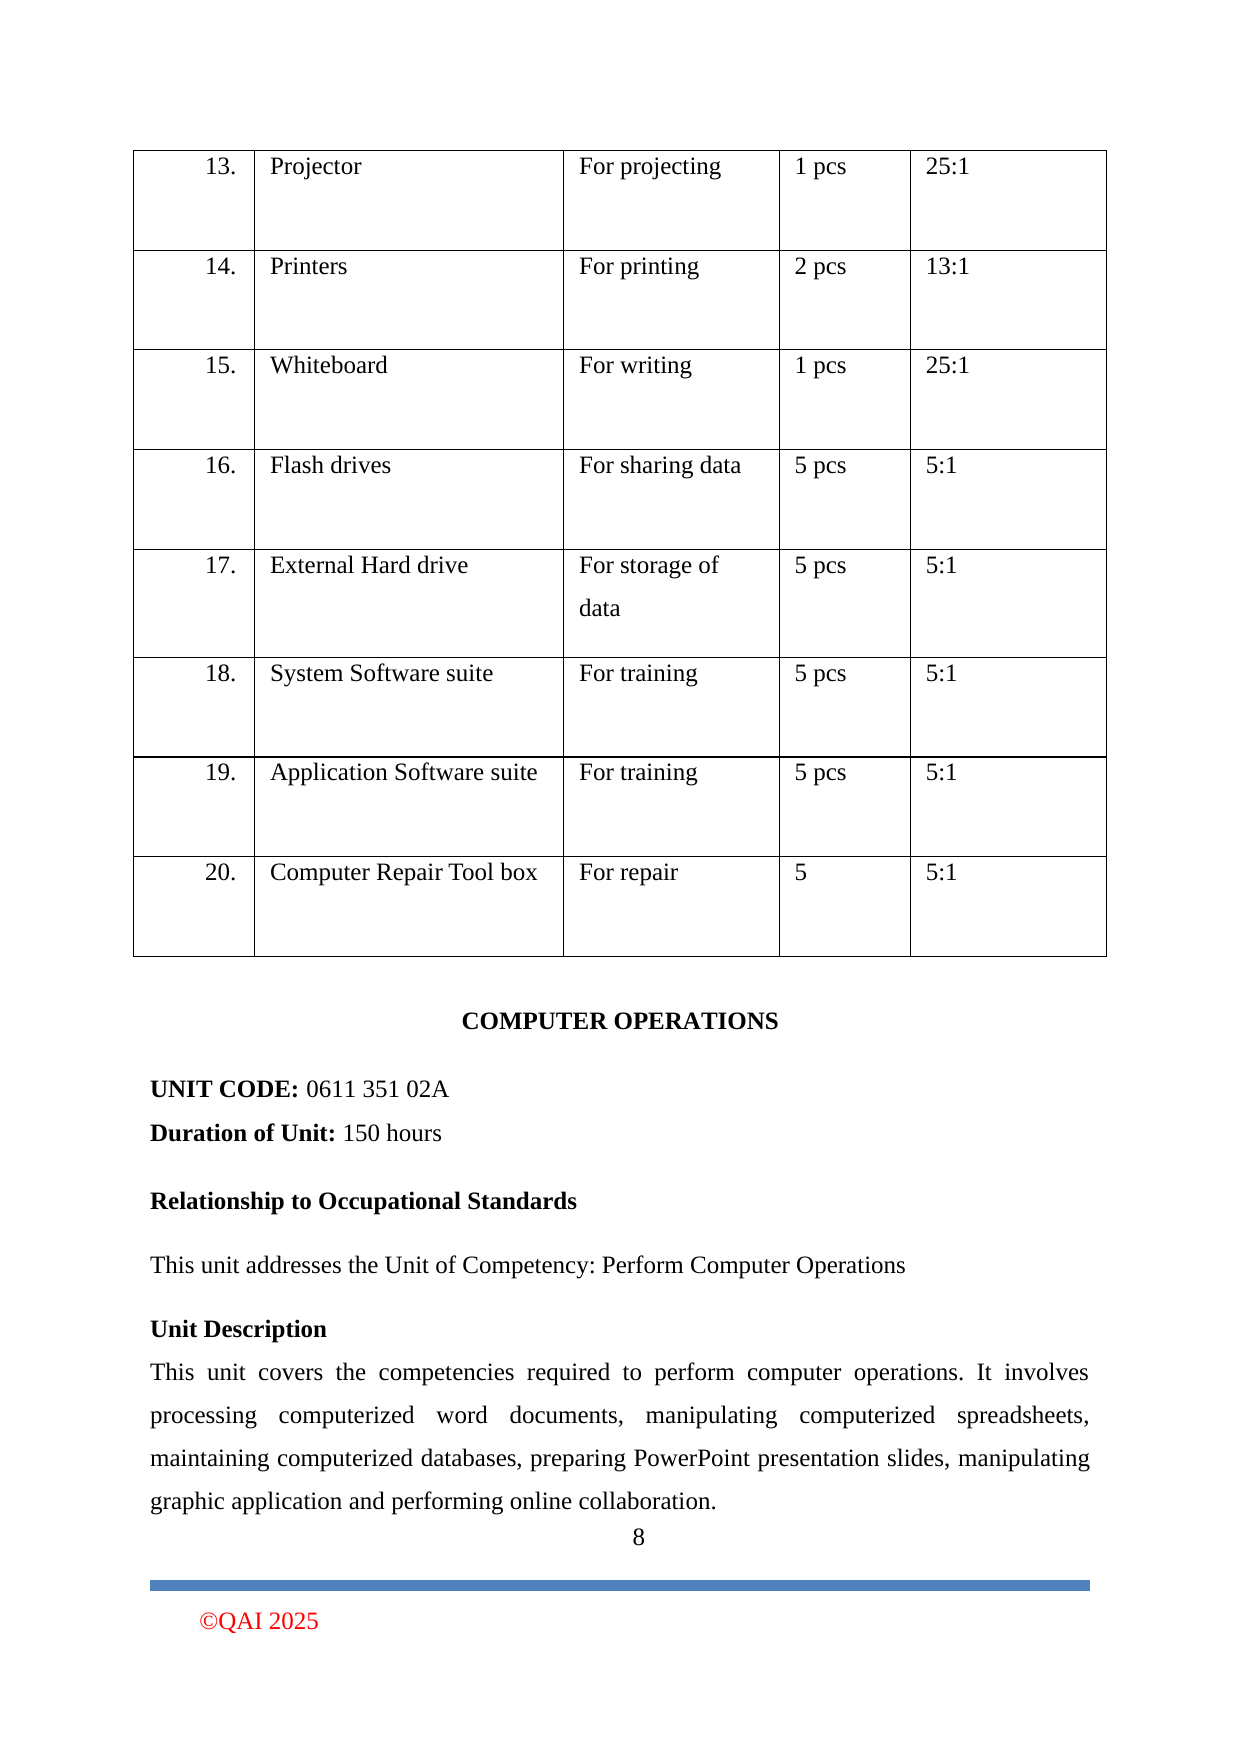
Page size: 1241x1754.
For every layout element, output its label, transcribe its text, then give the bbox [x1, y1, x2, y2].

table_cell For writing [564, 350, 779, 449]
table_cell [134, 550, 254, 657]
table_cell [134, 450, 254, 549]
table_cell For projecting [564, 151, 779, 250]
table_cell For repair [564, 857, 779, 956]
table_cell 5 pcs [780, 758, 910, 856]
table_cell 5:1 [911, 550, 1106, 657]
table_cell [134, 658, 254, 756]
text Unit Description [150, 1314, 1090, 1342]
table_cell Whiteboard [255, 350, 563, 449]
table_cell 5 [780, 857, 910, 956]
table_cell Flash drives [255, 450, 563, 549]
table_cell 1 pcs [780, 151, 910, 250]
table_cell 5:1 [911, 450, 1106, 549]
table_cell External Hard drive [255, 550, 563, 657]
text Duration of Unit: 150 hours [150, 1118, 1090, 1146]
table_cell 13:1 [911, 251, 1106, 349]
table_cell 5 pcs [780, 658, 910, 756]
table_cell Printers [255, 251, 563, 349]
subtitle COMPUTER OPERATIONS [150, 1006, 1090, 1035]
table_cell 1 pcs [780, 350, 910, 449]
table_cell [134, 350, 254, 449]
table_cell For training [564, 658, 779, 756]
table_cell 5 pcs [780, 450, 910, 549]
table_cell [134, 758, 254, 856]
table_cell For storage of data [564, 550, 779, 657]
table_cell Projector [255, 151, 563, 250]
table_cell Computer Repair Tool box [255, 857, 563, 956]
table_cell 5:1 [911, 658, 1106, 756]
table_cell For sharing data [564, 450, 779, 549]
table_cell System Software suite [255, 658, 563, 756]
table_cell [134, 857, 254, 956]
text This unit covers the competencies required to perform computer operations. It involves processing computerized word documents, manipulating computerized spreadsheets, maintaining computerized databases, preparing PowerPoint presentation slides, manipulating graphic application and performing online collaboration. [150, 1357, 1090, 1515]
table_cell 25:1 [911, 151, 1106, 250]
table_cell Application Software suite [255, 758, 563, 856]
table_cell For training [564, 758, 779, 856]
table_cell 5:1 [911, 857, 1106, 956]
table_cell 5:1 [911, 758, 1106, 856]
table_cell [134, 251, 254, 349]
text UNIT CODE: 0611 351 02A [150, 1074, 1090, 1103]
table_cell 25:1 [911, 350, 1106, 449]
table_cell [134, 151, 254, 250]
text This unit addresses the Unit of Competency: Perform Computer Operations [150, 1250, 1090, 1278]
text Relationship to Occupational Standards [150, 1186, 1090, 1214]
table_cell 5 pcs [780, 550, 910, 657]
table_cell For printing [564, 251, 779, 349]
table_cell 2 pcs [780, 251, 910, 349]
